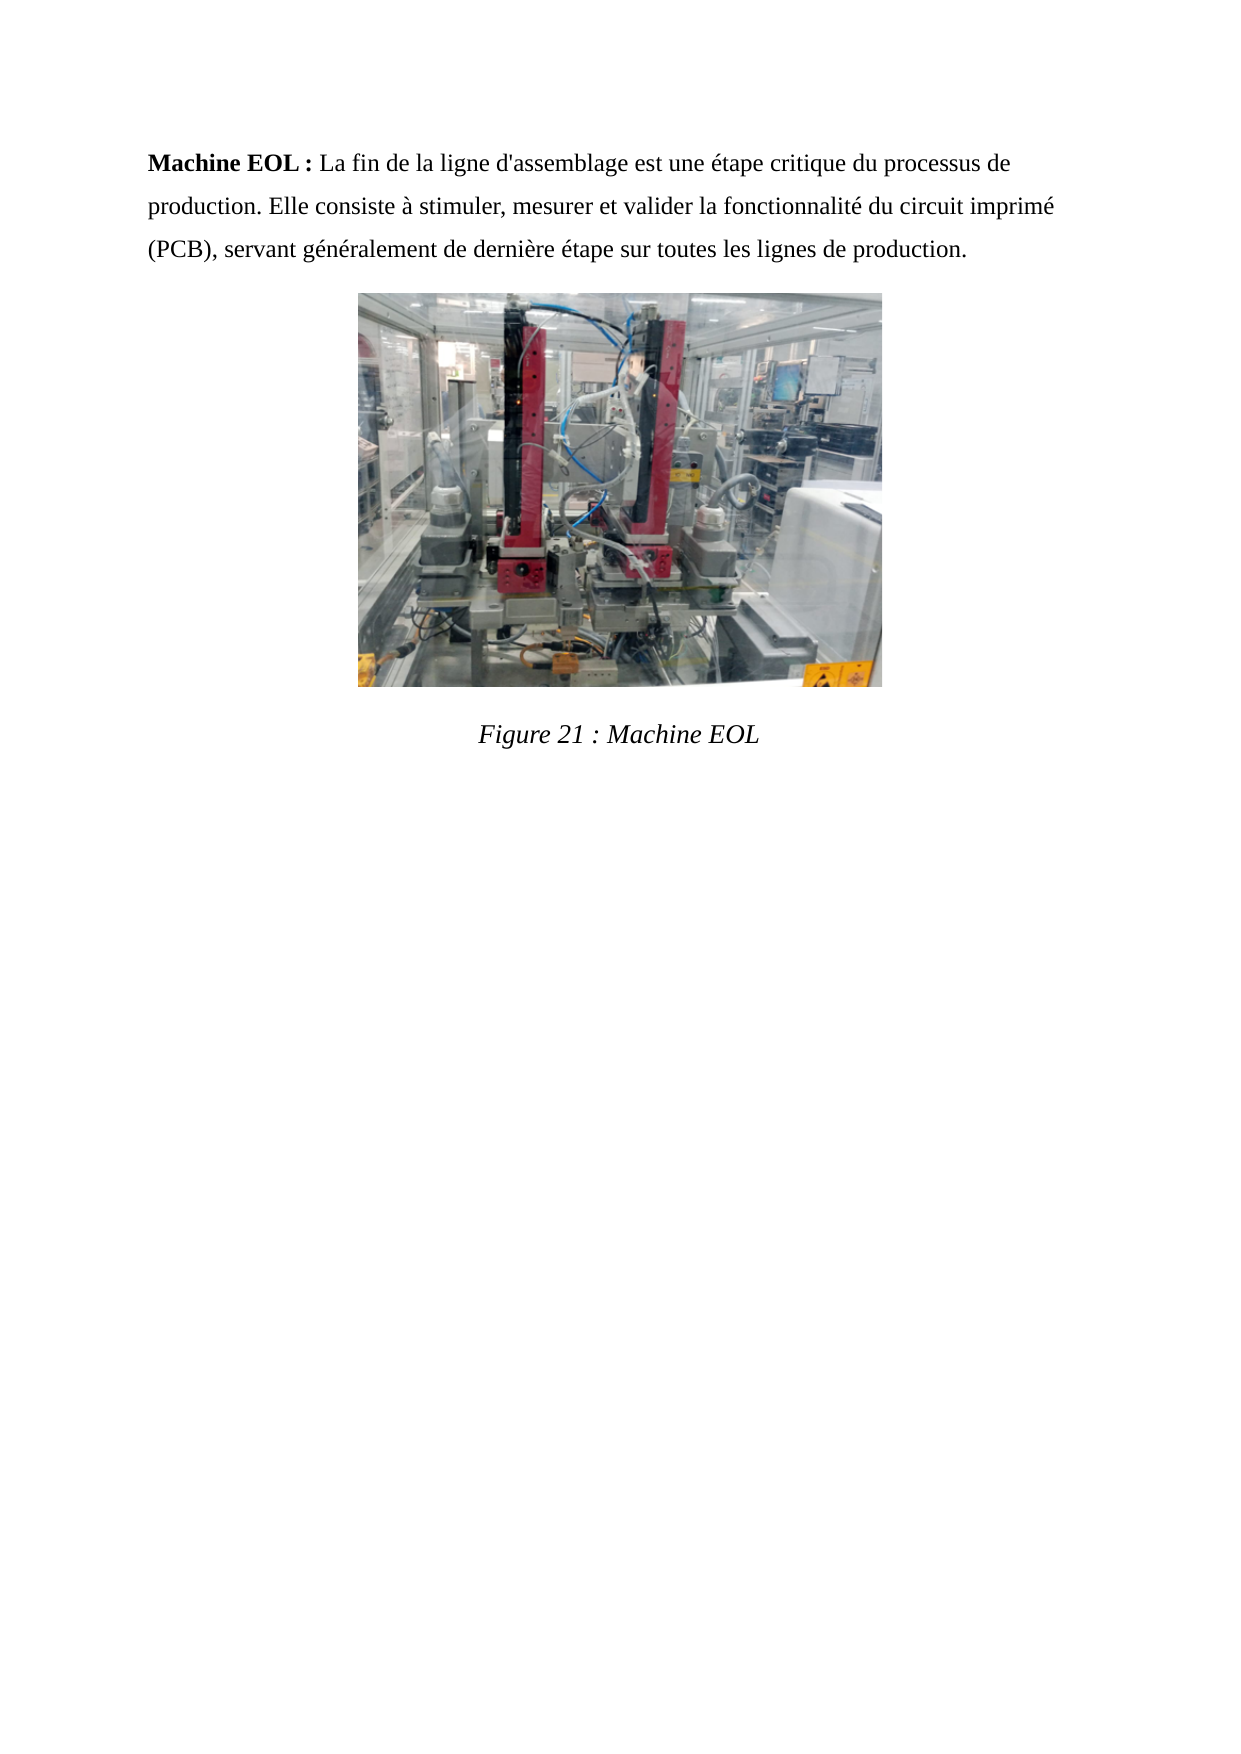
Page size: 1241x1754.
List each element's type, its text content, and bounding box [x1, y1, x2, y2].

text Machine EOL : La fin de la ligne d'assemblage est une étape critique du processus de production. Elle consiste à stimuler, mesurer et valider la fonctionnalité du circuit imprimé (PCB), servant généralement de dernière étape sur toutes les lignes de production. [148, 148, 1093, 263]
text Figure 21 : Machine EOL [148, 718, 1093, 749]
picture [358, 293, 883, 687]
